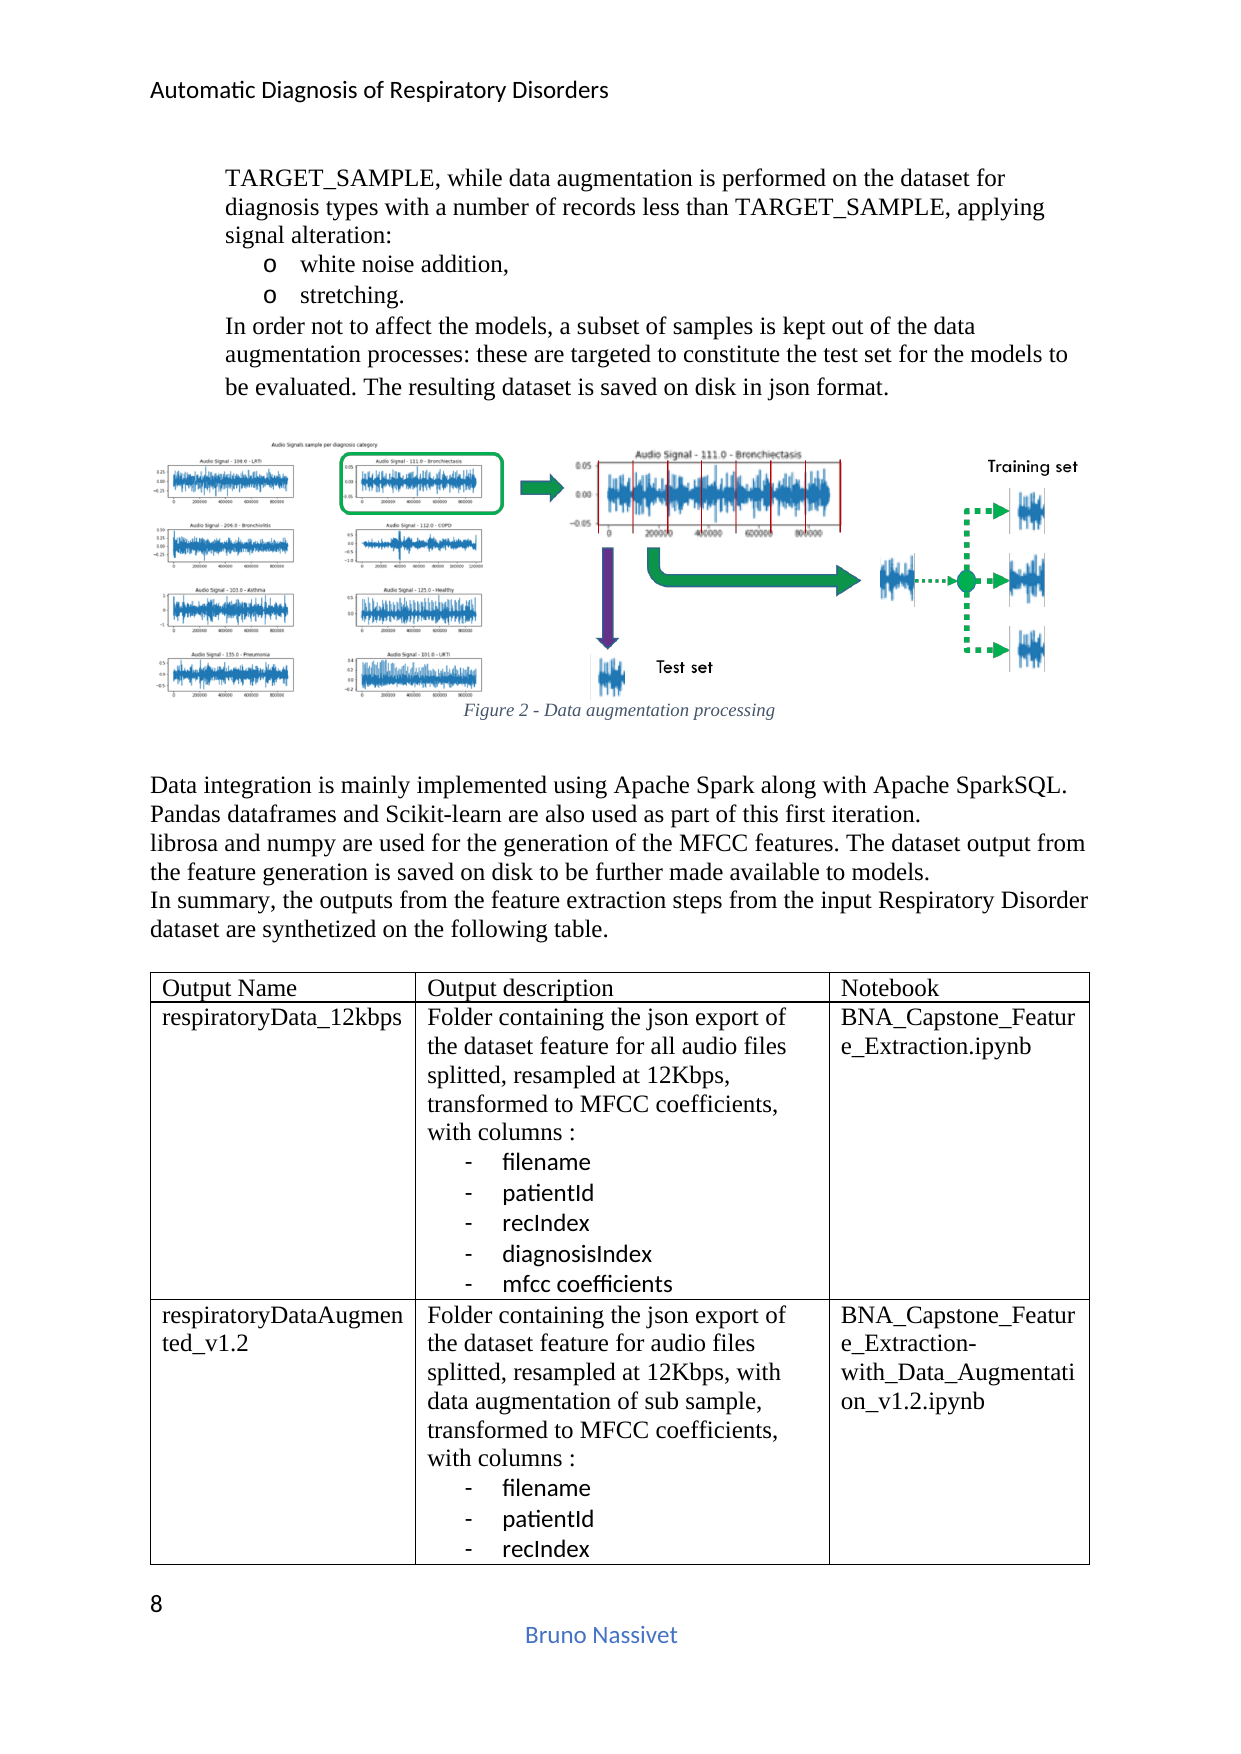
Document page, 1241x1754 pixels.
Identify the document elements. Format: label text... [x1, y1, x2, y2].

list In order not to affect the models, a subset of samples is kept out of the data augmentation processes: these are targeted to constitute the test set for the models to be evaluated. The resulting dataset is saved on disk in json format. [225, 311, 1090, 402]
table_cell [416, 1300, 829, 1564]
table_header Output description [416, 973, 829, 1001]
table_cell respiratoryData_12kbps [151, 1003, 415, 1299]
picture [150, 436, 1090, 700]
text librosa and numpy are used for the generation of the MFCC features. The dataset output from the feature generation is saved on disk to be further made available to models. [150, 828, 1090, 885]
table_cell respiratoryDataAugmented_v1.2 [151, 1300, 415, 1564]
list white noise addition, [262, 249, 1090, 280]
text In summary, the outputs from the feature extraction steps from the input Respiratory Disorder dataset are synthetized on the following table. [150, 885, 1090, 943]
table_cell BNA_Capstone_Feature_Extraction.ipynb [830, 1003, 1089, 1299]
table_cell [830, 1300, 1089, 1564]
list stretching. [262, 280, 1090, 311]
table_header Output Name [151, 973, 415, 1001]
text Figure 2 - Data augmentation processing [150, 700, 1090, 721]
table_header Notebook [830, 973, 1089, 1001]
text Data integration is mainly implemented using Apache Spark along with Apache SparkSQL. [150, 770, 1090, 799]
text Pandas dataframes and Scikit-learn are also used as part of this first iteration. [150, 799, 1090, 828]
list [187, 163, 1090, 249]
table_cell Folder containing the json export of the dataset feature for all audio files splitted, resampled at 12Kbps, transformed to MFCC coefficients, with columns : filename patientId recIndex diagnosisIndex mfcc coefficients [416, 1003, 829, 1299]
